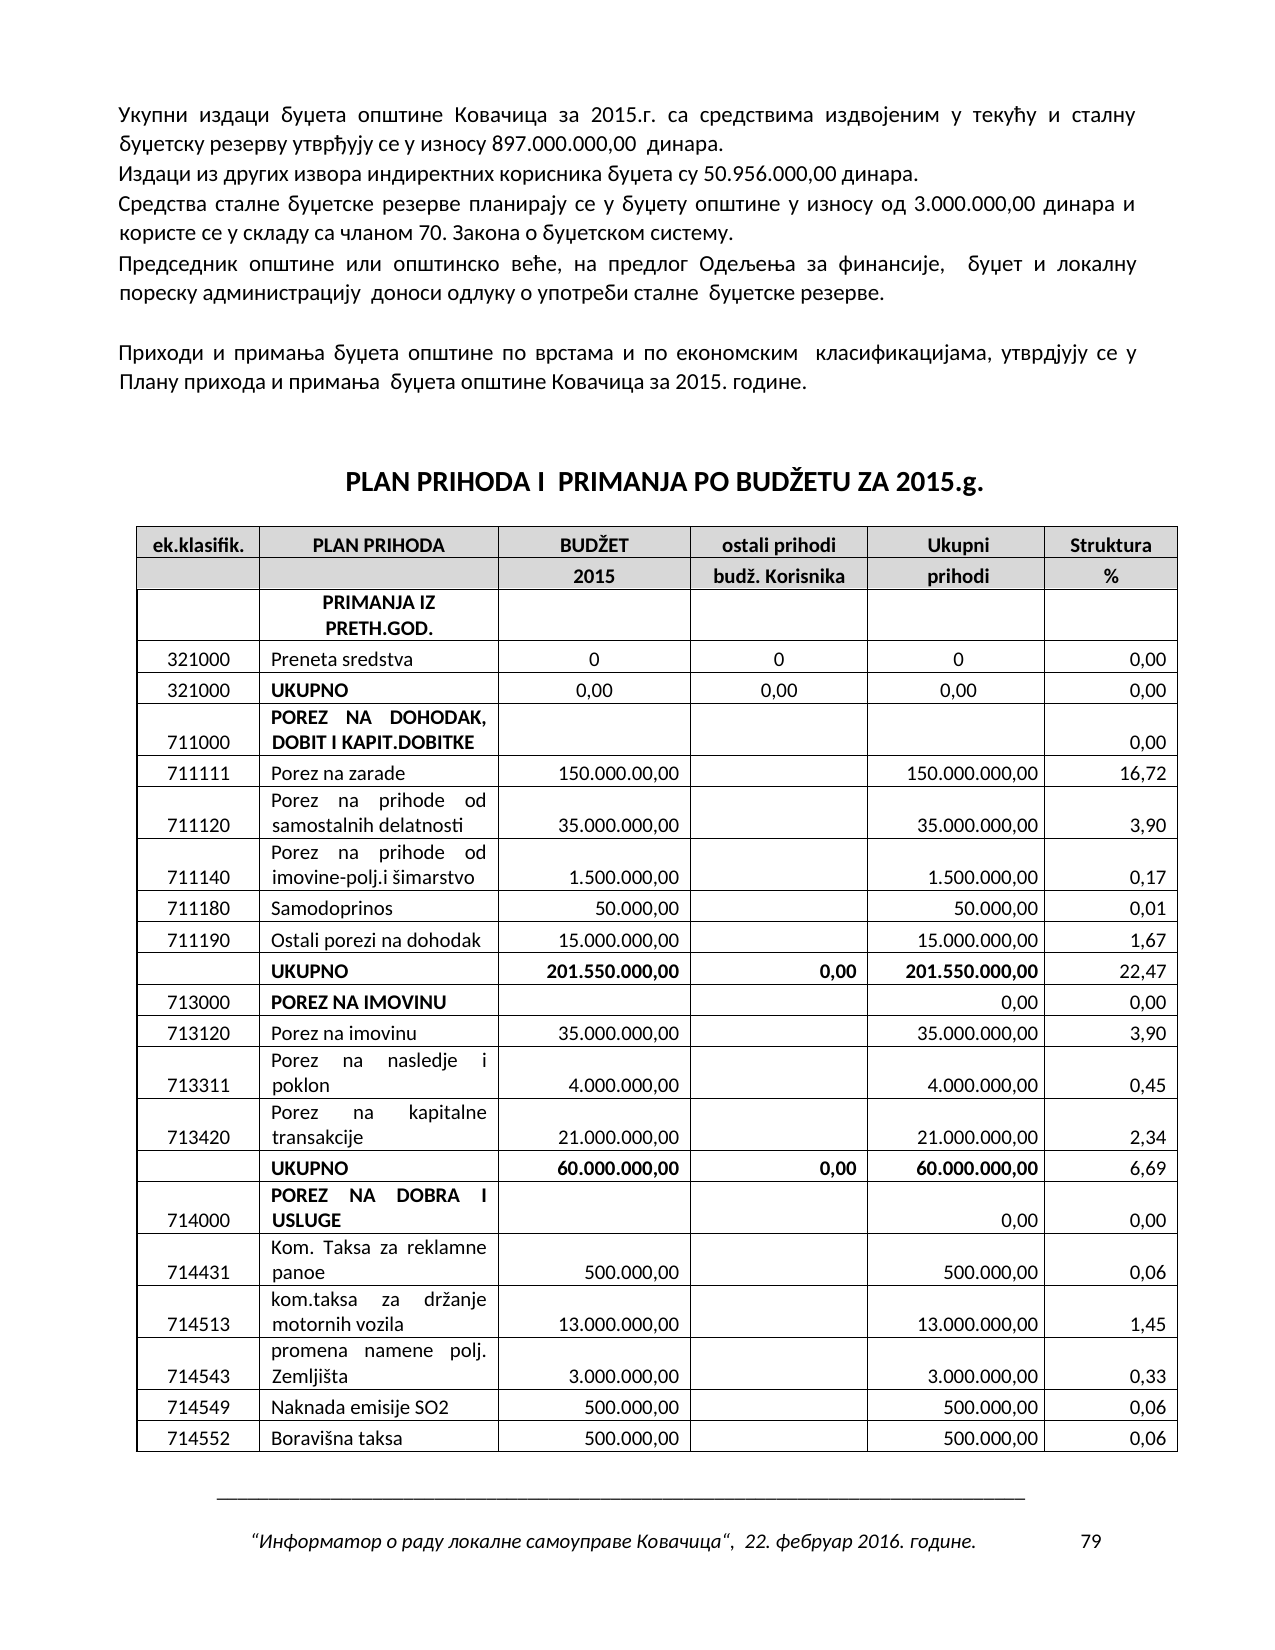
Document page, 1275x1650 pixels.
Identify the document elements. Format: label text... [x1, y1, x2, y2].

table_cell [691, 985, 867, 1015]
table_cell 0,33 [1045, 1338, 1177, 1388]
table_cell Naknada emisije SO2 [260, 1390, 498, 1420]
table_cell [691, 1390, 867, 1420]
table_cell [691, 1099, 867, 1150]
table_cell Preneta sredstva [260, 641, 498, 672]
table_cell 0,06 [1045, 1234, 1177, 1285]
table_cell 2015 [499, 558, 690, 588]
table_header Struktura [1045, 527, 1177, 557]
table_cell UKUPNO [260, 673, 498, 703]
table_cell [499, 1182, 690, 1233]
table_cell kom.taksa za držanje motornih vozila [260, 1286, 498, 1337]
table_cell 711190 [138, 922, 259, 952]
table_header BUDŽET [499, 527, 690, 557]
table_cell 711180 [138, 891, 259, 921]
table_cell [138, 953, 259, 983]
table_cell Ostali porezi na dohodak [260, 922, 498, 952]
table_cell [691, 1047, 867, 1098]
table_cell 0,00 [1045, 985, 1177, 1015]
table_cell 0,00 [1045, 1182, 1177, 1233]
table_cell PRIMANJA IZ PRETH.GOD. [260, 590, 498, 640]
table_cell UKUPNO [260, 1151, 498, 1181]
table_cell [137, 558, 259, 588]
table_cell 3.000.000,00 [499, 1338, 690, 1388]
table_cell [138, 1151, 259, 1181]
table_cell Kom. Taksa za reklamne panoe [260, 1234, 498, 1285]
table_cell 500.000,00 [499, 1421, 690, 1451]
table_cell 3,90 [1045, 787, 1177, 838]
table_cell Porez na prihode od samostalnih delatnosti [260, 787, 498, 838]
text Средства сталне буџетске резерве планирају се у буџету општине у износу од 3.000.000,00 динара и користе се у складу са чланом 70. Закона о буџетском систему. [118, 189, 1138, 246]
table_cell 3,90 [1045, 1016, 1177, 1046]
table_cell 35.000.000,00 [499, 787, 690, 838]
table_cell [1045, 590, 1177, 640]
table_cell 0,00 [1045, 673, 1177, 703]
table_cell Porez na zarade [260, 756, 498, 786]
table_cell [691, 787, 867, 838]
table_cell 150.000.00,00 [499, 756, 690, 786]
table_cell 50.000,00 [499, 891, 690, 921]
table_cell Porez na nasledje i poklon [260, 1047, 498, 1098]
table_cell 711111 [138, 756, 259, 786]
table_cell 1,67 [1045, 922, 1177, 952]
text Председник општине или општинско веће, на предлог Одељења за финансије, буџет и локалну пореску администрацију доноси одлуку о употреби сталне буџетске резерве. [118, 249, 1138, 306]
table_cell 4.000.000,00 [868, 1047, 1044, 1098]
table_cell [691, 839, 867, 890]
table_cell [499, 985, 690, 1015]
table_header PLAN PRIHODA [260, 527, 498, 557]
table_header ek.klasifik. [137, 527, 259, 557]
table_cell 321000 [138, 641, 259, 672]
table_cell 0,00 [868, 985, 1044, 1015]
table_cell [691, 922, 867, 952]
table_cell Boravišna taksa [260, 1421, 498, 1451]
table_cell 21.000.000,00 [499, 1099, 690, 1150]
table_cell 16,72 [1045, 756, 1177, 786]
table_cell 713420 [138, 1099, 259, 1150]
table_cell 150.000.000,00 [868, 756, 1044, 786]
table_cell 321000 [138, 673, 259, 703]
table_cell 35.000.000,00 [868, 787, 1044, 838]
table_cell 1,45 [1045, 1286, 1177, 1337]
table_cell 2,34 [1045, 1099, 1177, 1150]
table_cell 3.000.000,00 [868, 1338, 1044, 1388]
table_cell 13.000.000,00 [868, 1286, 1044, 1337]
table_cell [499, 590, 690, 640]
table_cell 714513 [138, 1286, 259, 1337]
table_cell 714549 [138, 1390, 259, 1420]
table_cell 1.500.000,00 [499, 839, 690, 890]
table_cell 500.000,00 [499, 1390, 690, 1420]
table_cell Samodoprinos [260, 891, 498, 921]
table_cell budž. Korisnika [691, 558, 867, 588]
table_cell 500.000,00 [868, 1234, 1044, 1285]
table_cell 4.000.000,00 [499, 1047, 690, 1098]
table_cell 35.000.000,00 [868, 1016, 1044, 1046]
text Укупни издаци буџета општине Ковачица за 2015.г. са средствима издвојеним у текућу и сталну буџетску резерву утврђују се у износу 897.000.000,00 динара. [118, 100, 1138, 157]
table_cell % [1045, 558, 1177, 588]
table_cell 0,00 [868, 1182, 1044, 1233]
table_cell 60.000.000,00 [868, 1151, 1044, 1181]
table_cell 1.500.000,00 [868, 839, 1044, 890]
table_cell [691, 1421, 867, 1451]
table_cell [691, 1286, 867, 1337]
table_cell 713311 [138, 1047, 259, 1098]
table_cell 0,00 [868, 673, 1044, 703]
table_cell [499, 704, 690, 755]
table_cell [260, 558, 498, 588]
table_cell 35.000.000,00 [499, 1016, 690, 1046]
table_cell 60.000.000,00 [499, 1151, 690, 1181]
table_cell [691, 1182, 867, 1233]
table_cell [691, 1338, 867, 1388]
table_cell 711120 [138, 787, 259, 838]
table_cell 0 [691, 641, 867, 672]
table_cell 22,47 [1045, 953, 1177, 983]
table_cell 711140 [138, 839, 259, 890]
table_cell 0,06 [1045, 1390, 1177, 1420]
table_cell POREZ NA IMOVINU [260, 985, 498, 1015]
table_cell 500.000,00 [499, 1234, 690, 1285]
table_cell [138, 590, 259, 640]
table_cell [691, 756, 867, 786]
table_cell 50.000,00 [868, 891, 1044, 921]
table_cell 0,45 [1045, 1047, 1177, 1098]
table_cell 714431 [138, 1234, 259, 1285]
table_cell promena namene polj. Zemljišta [260, 1338, 498, 1388]
table_cell [868, 704, 1044, 755]
table_cell prihodi [868, 558, 1044, 588]
table_cell 201.550.000,00 [499, 953, 690, 983]
table_cell 0,00 [1045, 641, 1177, 672]
table_header Ukupni [868, 527, 1044, 557]
table_cell 714000 [138, 1182, 259, 1233]
text Приходи и примања буџета општине по врстама и по економским класификацијама, утврдјују се у Плану прихода и примања буџета општине Ковачица за 2015. године. [118, 338, 1138, 395]
text Издаци из других извора индиректних корисника буџета су 50.956.000,00 динара. [118, 159, 1138, 187]
table_cell 713120 [138, 1016, 259, 1046]
table_cell 0,00 [691, 673, 867, 703]
table_cell 714543 [138, 1338, 259, 1388]
table_cell 714552 [138, 1421, 259, 1451]
table_cell 500.000,00 [868, 1421, 1044, 1451]
table_cell 711000 [138, 704, 259, 755]
table_cell [691, 704, 867, 755]
table_cell 500.000,00 [868, 1390, 1044, 1420]
table_header ostali prihodi [691, 527, 867, 557]
table_cell 0,00 [691, 953, 867, 983]
table_cell 0 [868, 641, 1044, 672]
table_cell [691, 590, 867, 640]
table_cell [868, 590, 1044, 640]
table_cell 0,06 [1045, 1421, 1177, 1451]
table_cell [691, 1234, 867, 1285]
table_cell Porez na prihode od imovine-polj.i šimarstvo [260, 839, 498, 890]
table_cell 0,17 [1045, 839, 1177, 890]
table_cell 21.000.000,00 [868, 1099, 1044, 1150]
table_cell Porez na kapitalne transakcije [260, 1099, 498, 1150]
text PLAN PRIHODA I PRIMANJA PO BUDŽETU ZA 2015.g. [192, 463, 1138, 499]
table_cell [691, 891, 867, 921]
table_cell POREZ NA DOBRA I USLUGE [260, 1182, 498, 1233]
table_cell POREZ NA DOHODAK, DOBIT I KAPIT.DOBITKE [260, 704, 498, 755]
table_cell [691, 1016, 867, 1046]
table_cell Porez na imovinu [260, 1016, 498, 1046]
table_cell 15.000.000,00 [868, 922, 1044, 952]
table_cell 201.550.000,00 [868, 953, 1044, 983]
table_cell 0,00 [1045, 704, 1177, 755]
table_cell UKUPNO [260, 953, 498, 983]
table_cell 0,00 [691, 1151, 867, 1181]
table_cell 0 [499, 641, 690, 672]
table_cell 6,69 [1045, 1151, 1177, 1181]
table_cell 15.000.000,00 [499, 922, 690, 952]
table_cell 0,01 [1045, 891, 1177, 921]
table_cell 13.000.000,00 [499, 1286, 690, 1337]
table_cell 713000 [138, 985, 259, 1015]
table_cell 0,00 [499, 673, 690, 703]
